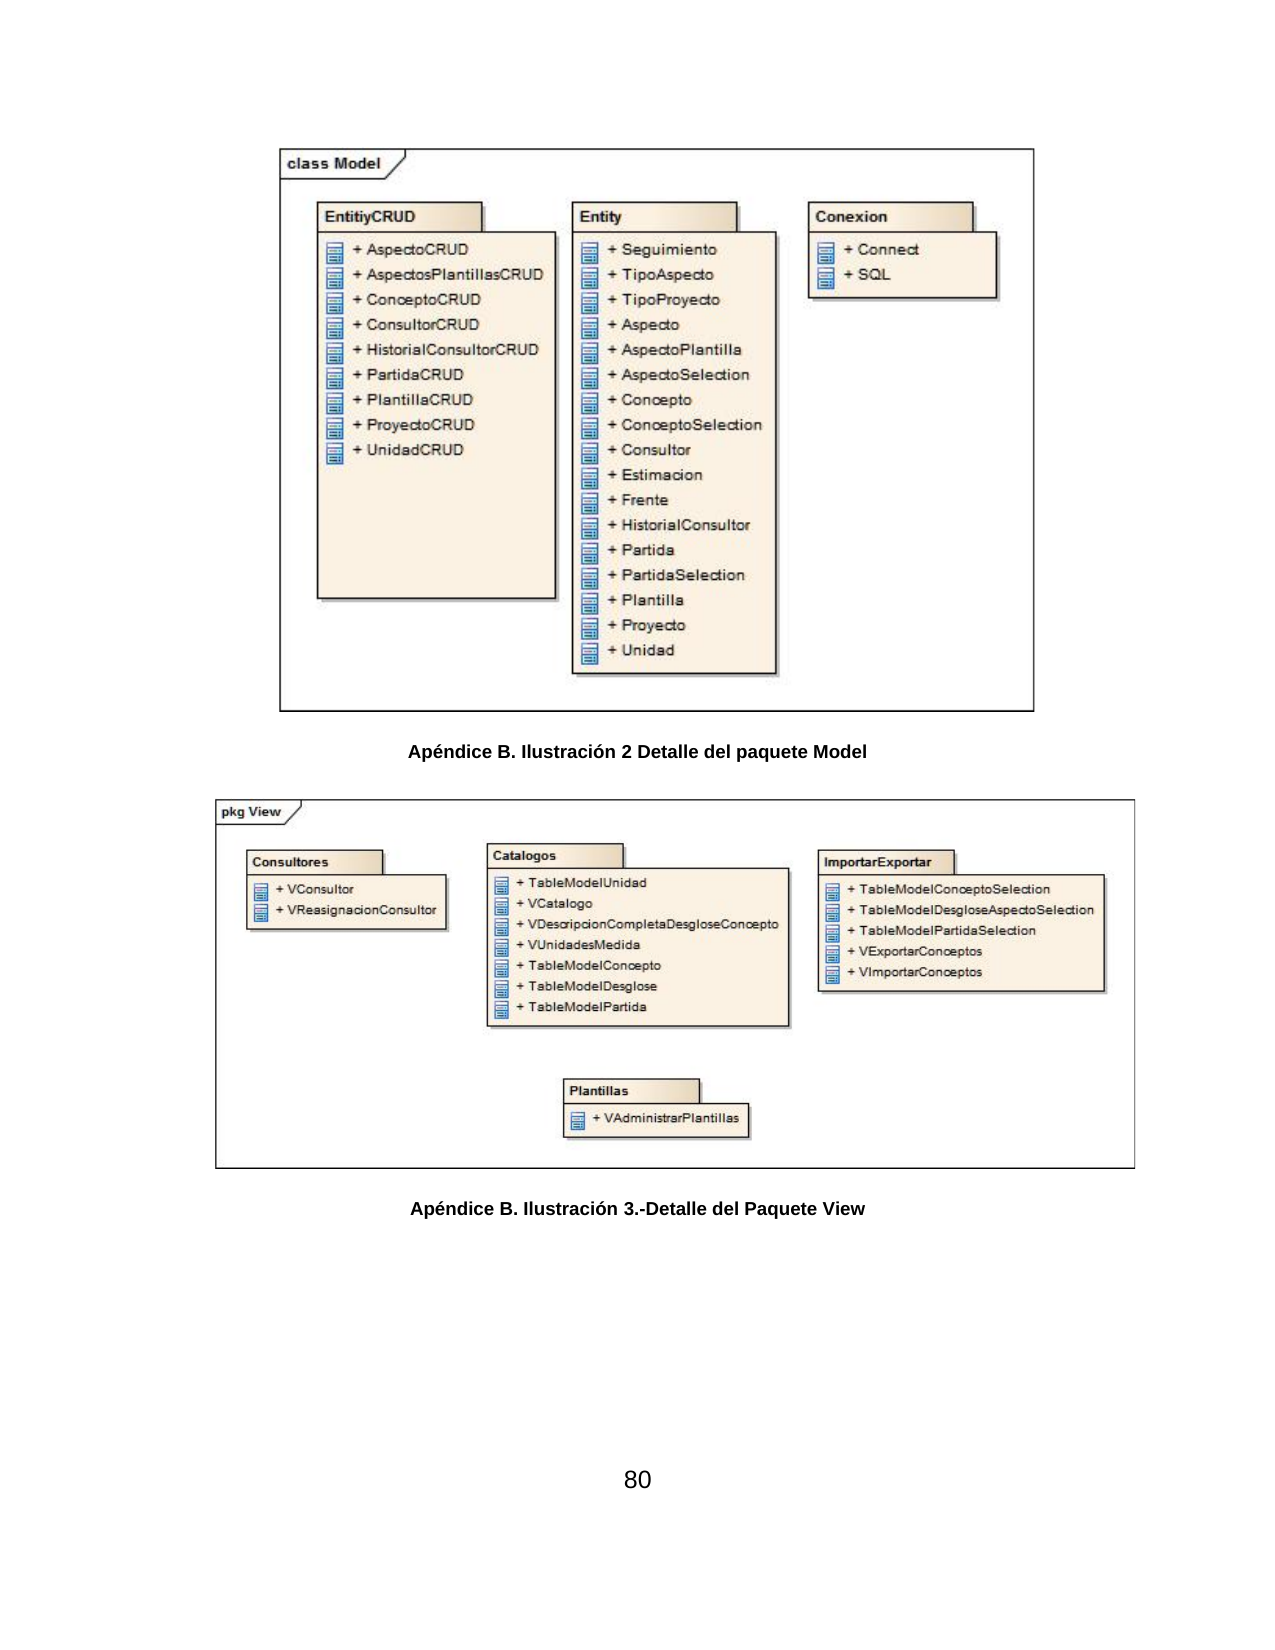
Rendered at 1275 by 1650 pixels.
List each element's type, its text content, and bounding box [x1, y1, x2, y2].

picture [278, 147, 1035, 712]
text Apéndice B. Ilustración 3.-Detalle del Paquete View [177, 1198, 1098, 1220]
picture [214, 798, 1136, 1169]
text Apéndice B. Ilustración 2 Detalle del paquete Model [177, 741, 1098, 762]
